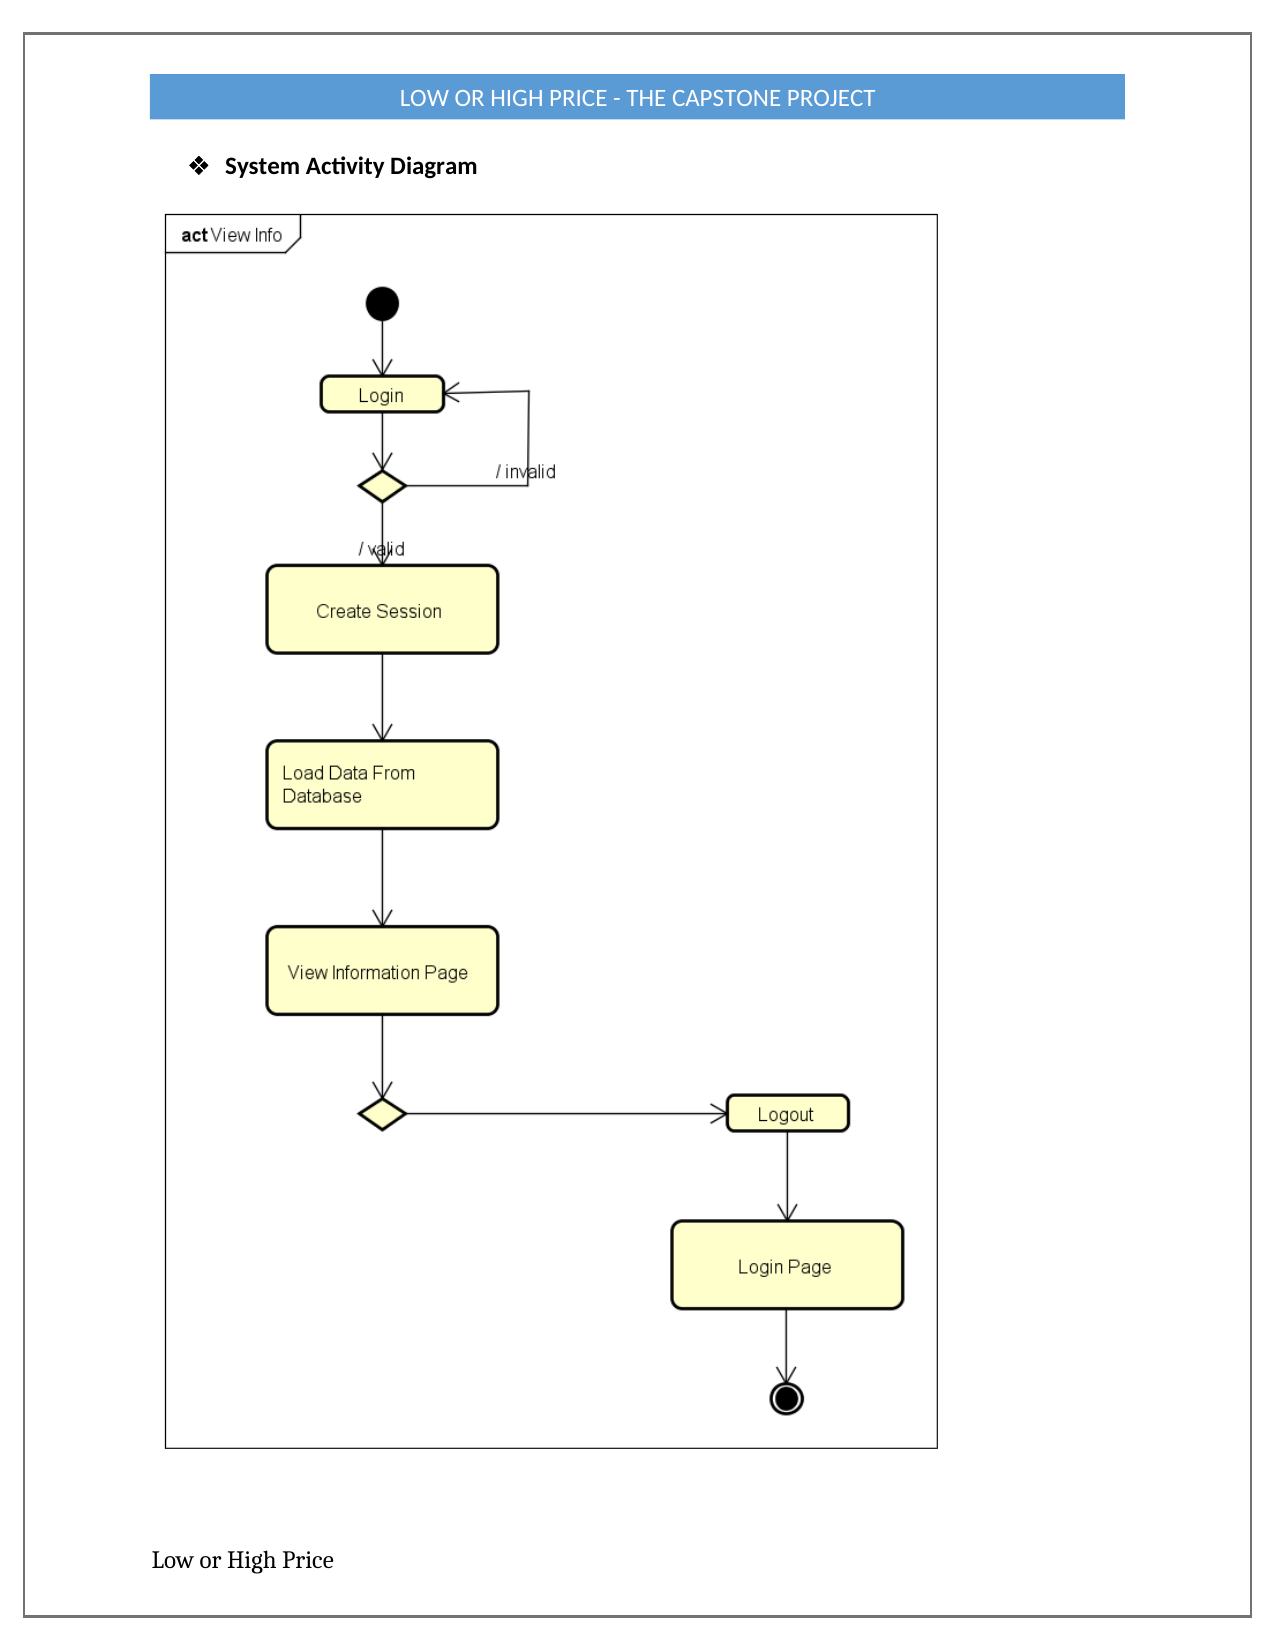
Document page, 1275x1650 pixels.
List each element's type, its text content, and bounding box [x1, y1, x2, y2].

list System Activity Diagram [187, 150, 1125, 181]
picture [150, 199, 953, 1464]
